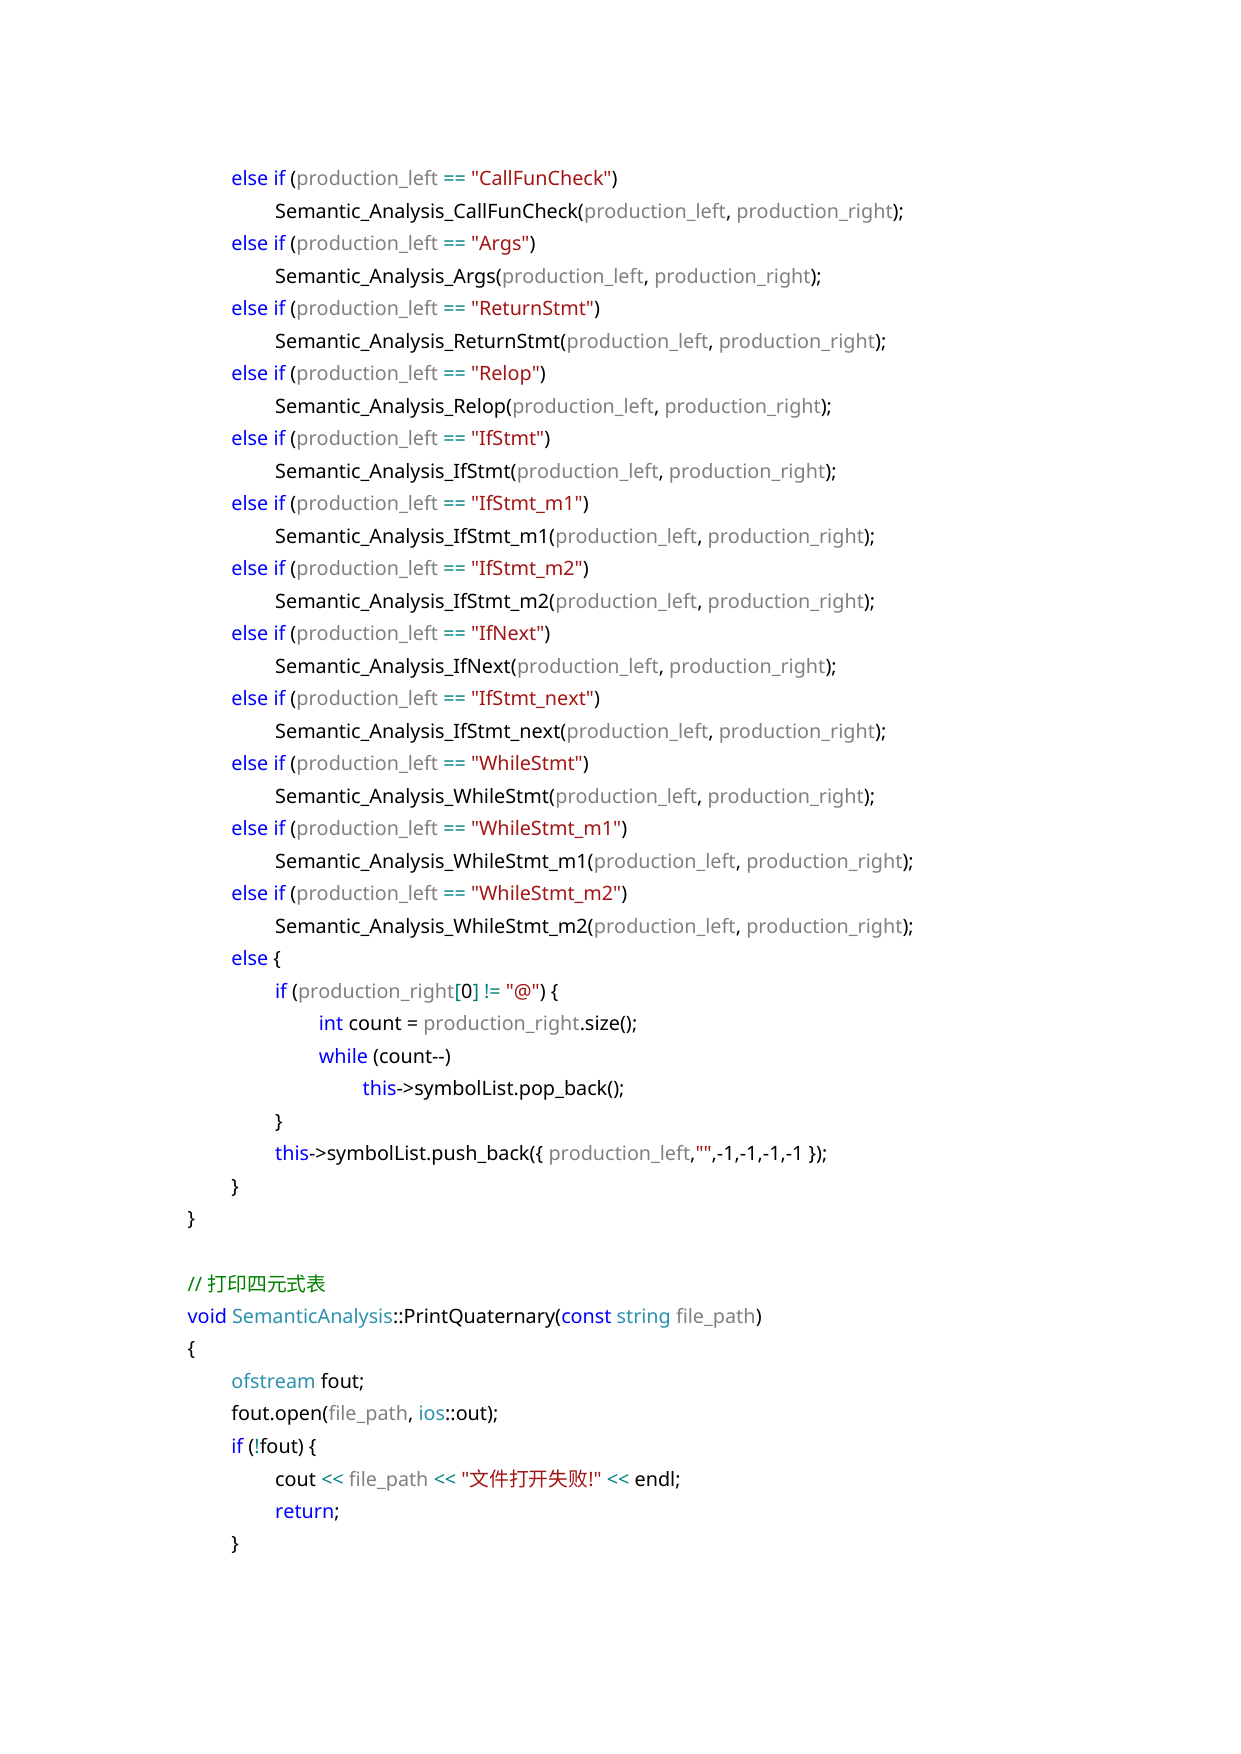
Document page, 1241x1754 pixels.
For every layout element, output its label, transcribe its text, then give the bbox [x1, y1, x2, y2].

text int count = production_right.size(); [187, 1007, 1053, 1039]
text else if (production_left == "ReturnStmt") [187, 292, 1053, 324]
text else if (production_left == "Relop") [187, 357, 1053, 389]
text this->symbolList.pop_back(); [187, 1072, 1053, 1104]
text cout << file_path << "文件打开失败!" << endl; [187, 1462, 1053, 1494]
text if (!fout) { [187, 1429, 1053, 1462]
text if (production_right[0] != "@") { [187, 974, 1053, 1007]
text } [187, 1104, 1053, 1137]
text while (count--) [187, 1039, 1053, 1072]
text Semantic_Analysis_IfStmt_m2(production_left, production_right); [187, 584, 1053, 617]
text else { [187, 942, 1053, 974]
text } [187, 1527, 1053, 1559]
text Semantic_Analysis_WhileStmt(production_left, production_right); [187, 779, 1053, 812]
text this->symbolList.push_back({ production_left,"",-1,-1,-1,-1 }); [187, 1137, 1053, 1169]
text else if (production_left == "IfStmt_next") [187, 682, 1053, 714]
text else if (production_left == "Args") [187, 227, 1053, 259]
text fout.open(file_path, ios::out); [187, 1397, 1053, 1429]
text Semantic_Analysis_ReturnStmt(production_left, production_right); [187, 324, 1053, 357]
text Semantic_Analysis_IfStmt_next(production_left, production_right); [187, 714, 1053, 747]
text void SemanticAnalysis::PrintQuaternary(const string file_path) [187, 1299, 1053, 1332]
text Semantic_Analysis_IfStmt_m1(production_left, production_right); [187, 519, 1053, 552]
text { [187, 1332, 1053, 1364]
text else if (production_left == "WhileStmt_m2") [187, 877, 1053, 909]
text Semantic_Analysis_Args(production_left, production_right); [187, 259, 1053, 292]
text // 打印四元式表 [187, 1267, 1053, 1299]
text else if (production_left == "IfStmt_m1") [187, 487, 1053, 519]
text Semantic_Analysis_Relop(production_left, production_right); [187, 389, 1053, 422]
text else if (production_left == "IfStmt_m2") [187, 552, 1053, 584]
text else if (production_left == "WhileStmt_m1") [187, 812, 1053, 844]
text Semantic_Analysis_WhileStmt_m2(production_left, production_right); [187, 909, 1053, 942]
text } [187, 1169, 1053, 1202]
text Semantic_Analysis_CallFunCheck(production_left, production_right); [187, 194, 1053, 227]
text Semantic_Analysis_WhileStmt_m1(production_left, production_right); [187, 844, 1053, 877]
text else if (production_left == "IfStmt") [187, 422, 1053, 454]
text else if (production_left == "WhileStmt") [187, 747, 1053, 779]
text Semantic_Analysis_IfNext(production_left, production_right); [187, 649, 1053, 682]
text Semantic_Analysis_IfStmt(production_left, production_right); [187, 454, 1053, 487]
text } [187, 1202, 1053, 1234]
text else if (production_left == "IfNext") [187, 617, 1053, 649]
text return; [187, 1494, 1053, 1527]
text else if (production_left == "CallFunCheck") [187, 162, 1053, 194]
text ofstream fout; [187, 1364, 1053, 1397]
